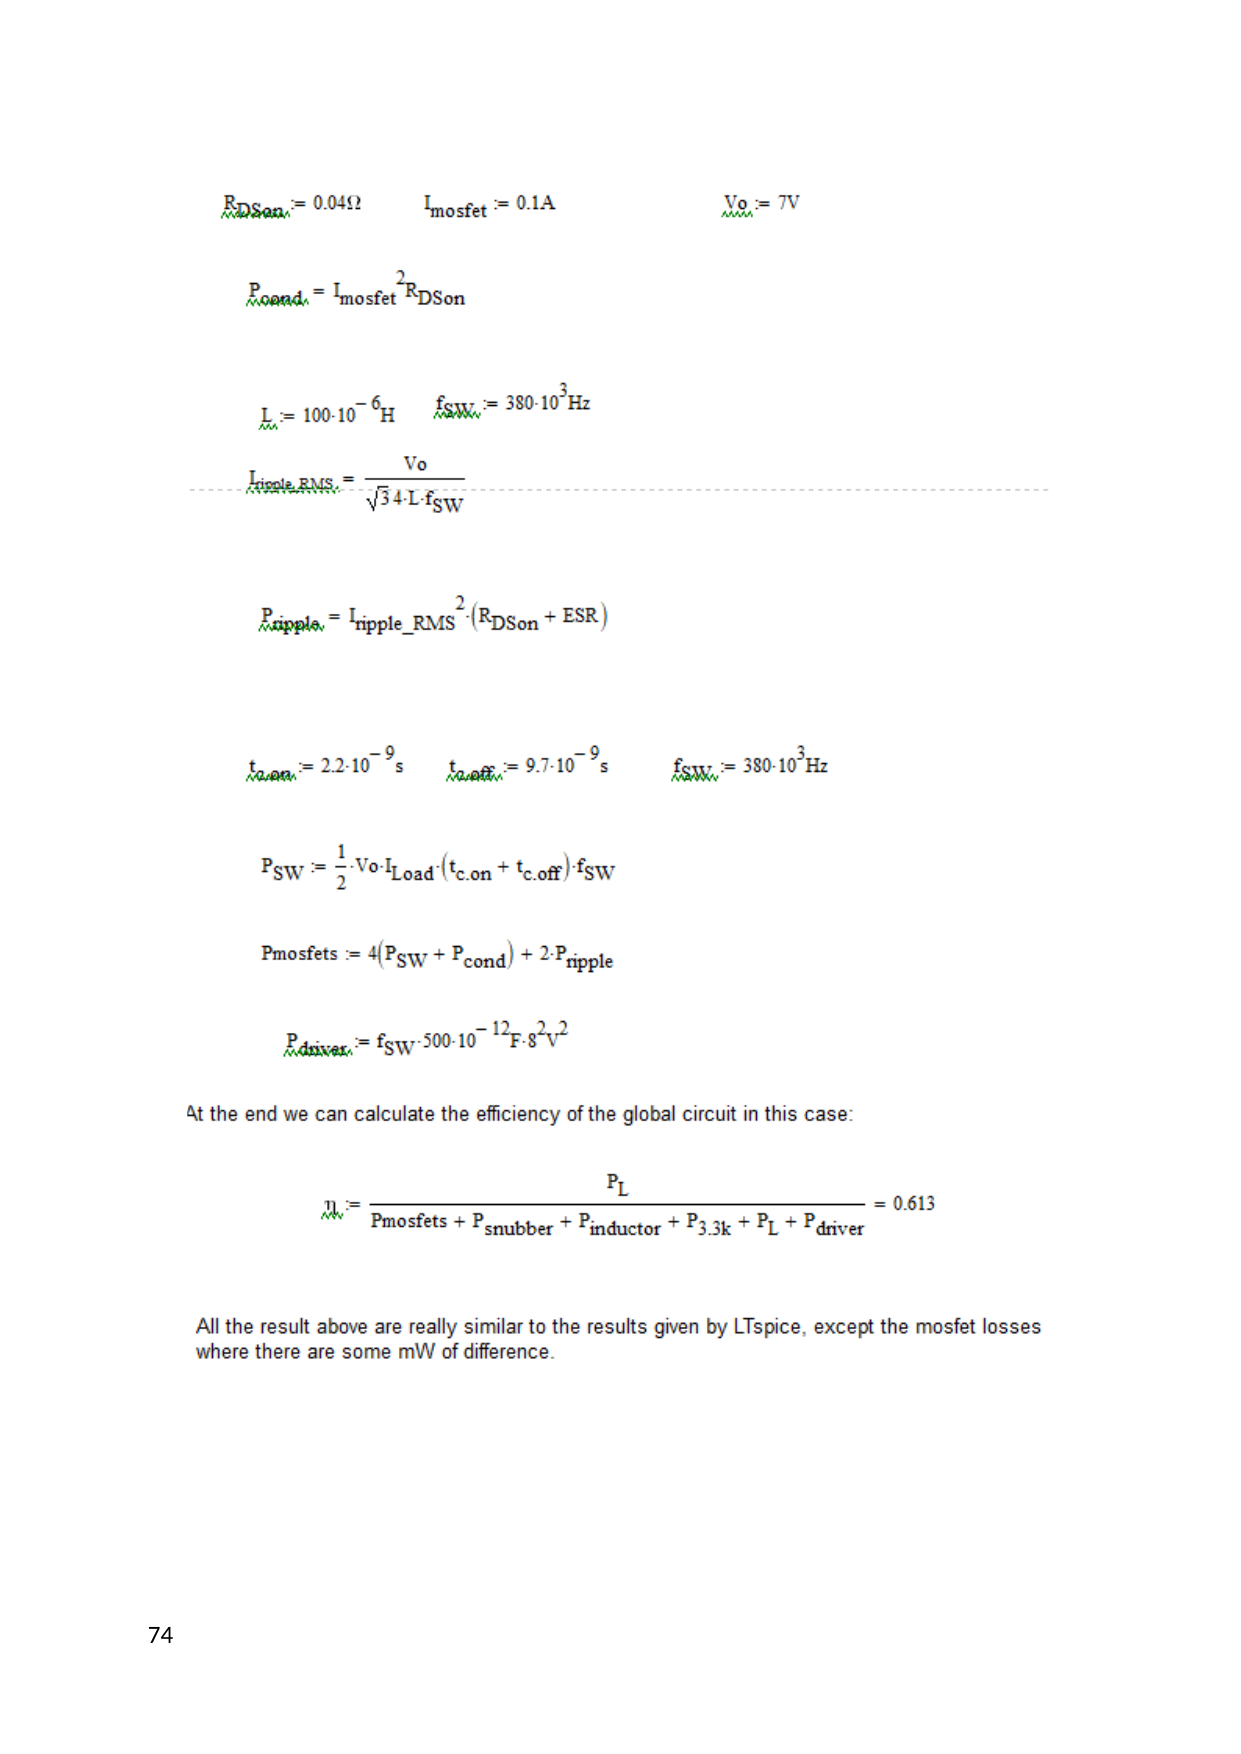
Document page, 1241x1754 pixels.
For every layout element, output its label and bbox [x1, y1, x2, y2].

picture [187, 147, 1053, 1376]
